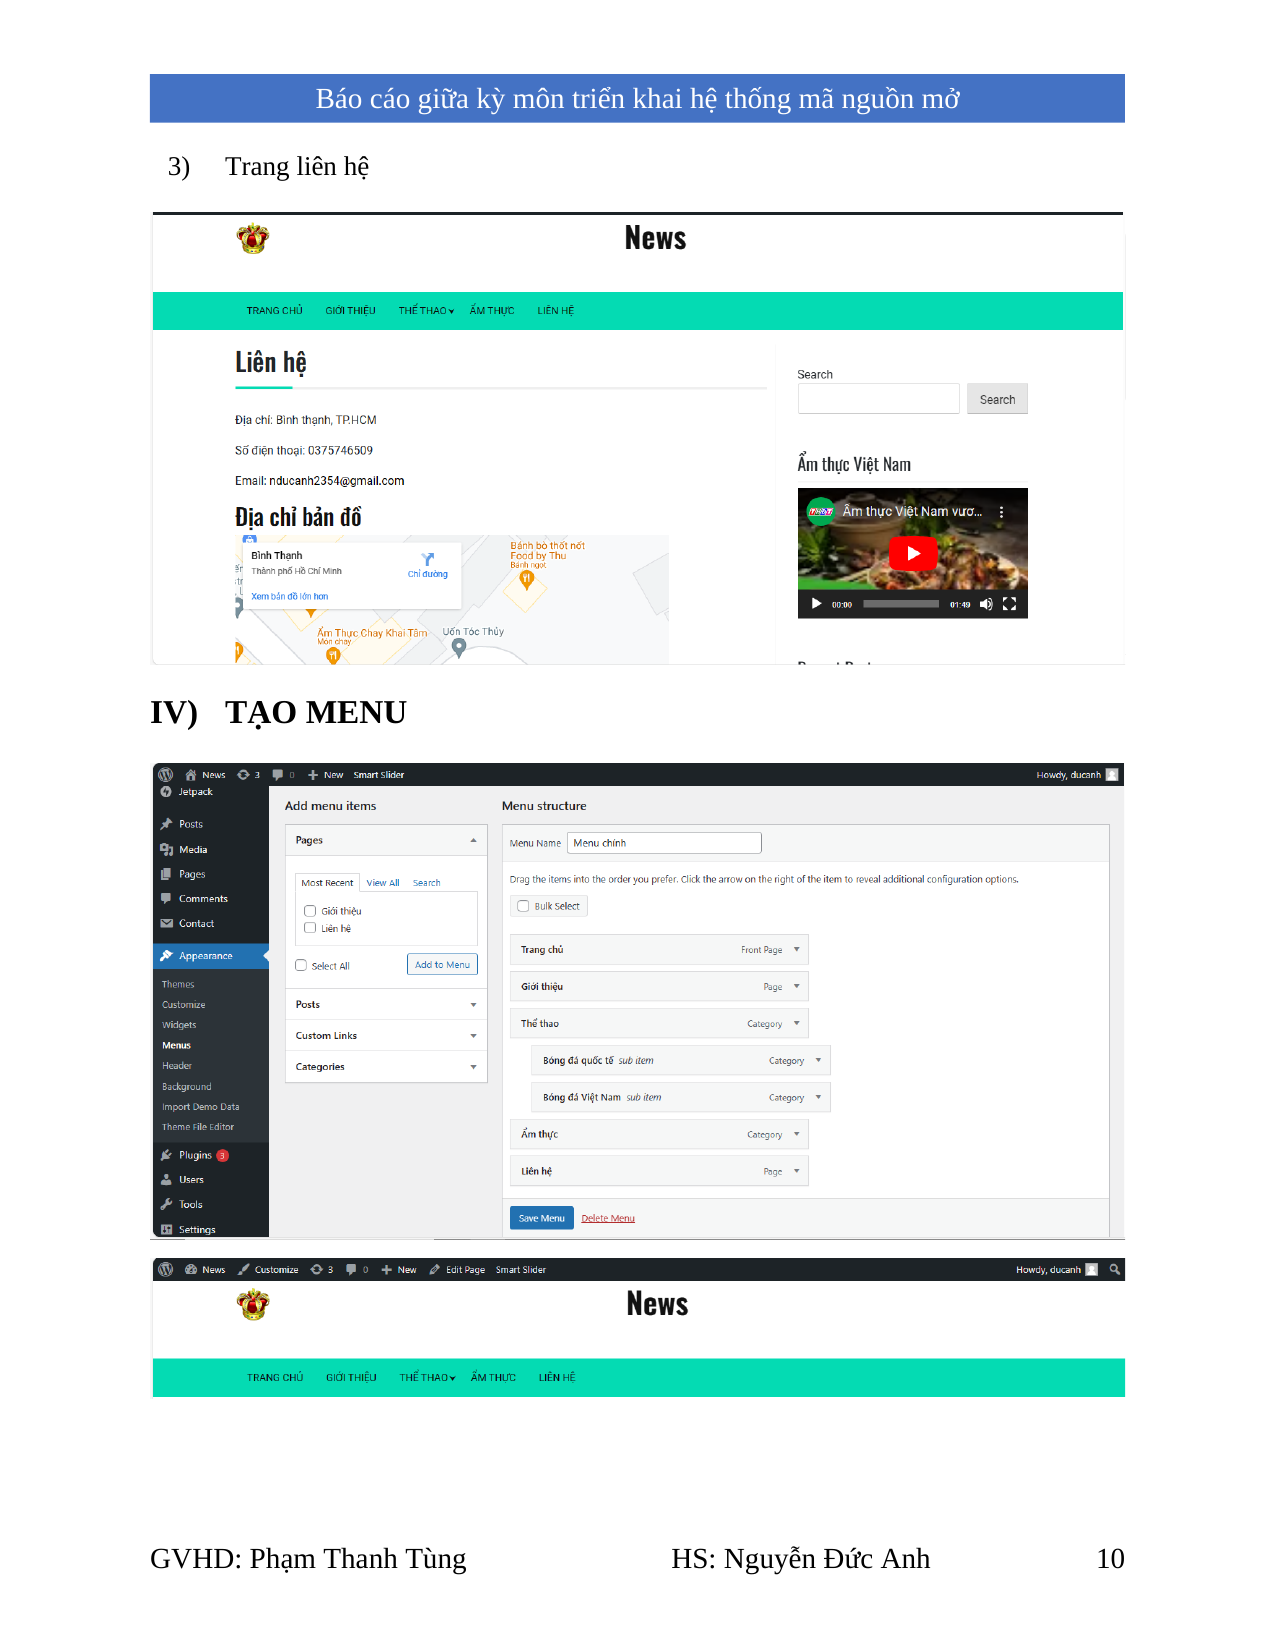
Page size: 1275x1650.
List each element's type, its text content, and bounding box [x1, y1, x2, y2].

subtitle Tạo menu [150, 692, 1125, 731]
picture [150, 212, 1125, 665]
picture [150, 1258, 1125, 1399]
picture [150, 763, 1125, 1240]
subtitle Trang liên hệ [168, 150, 1125, 181]
